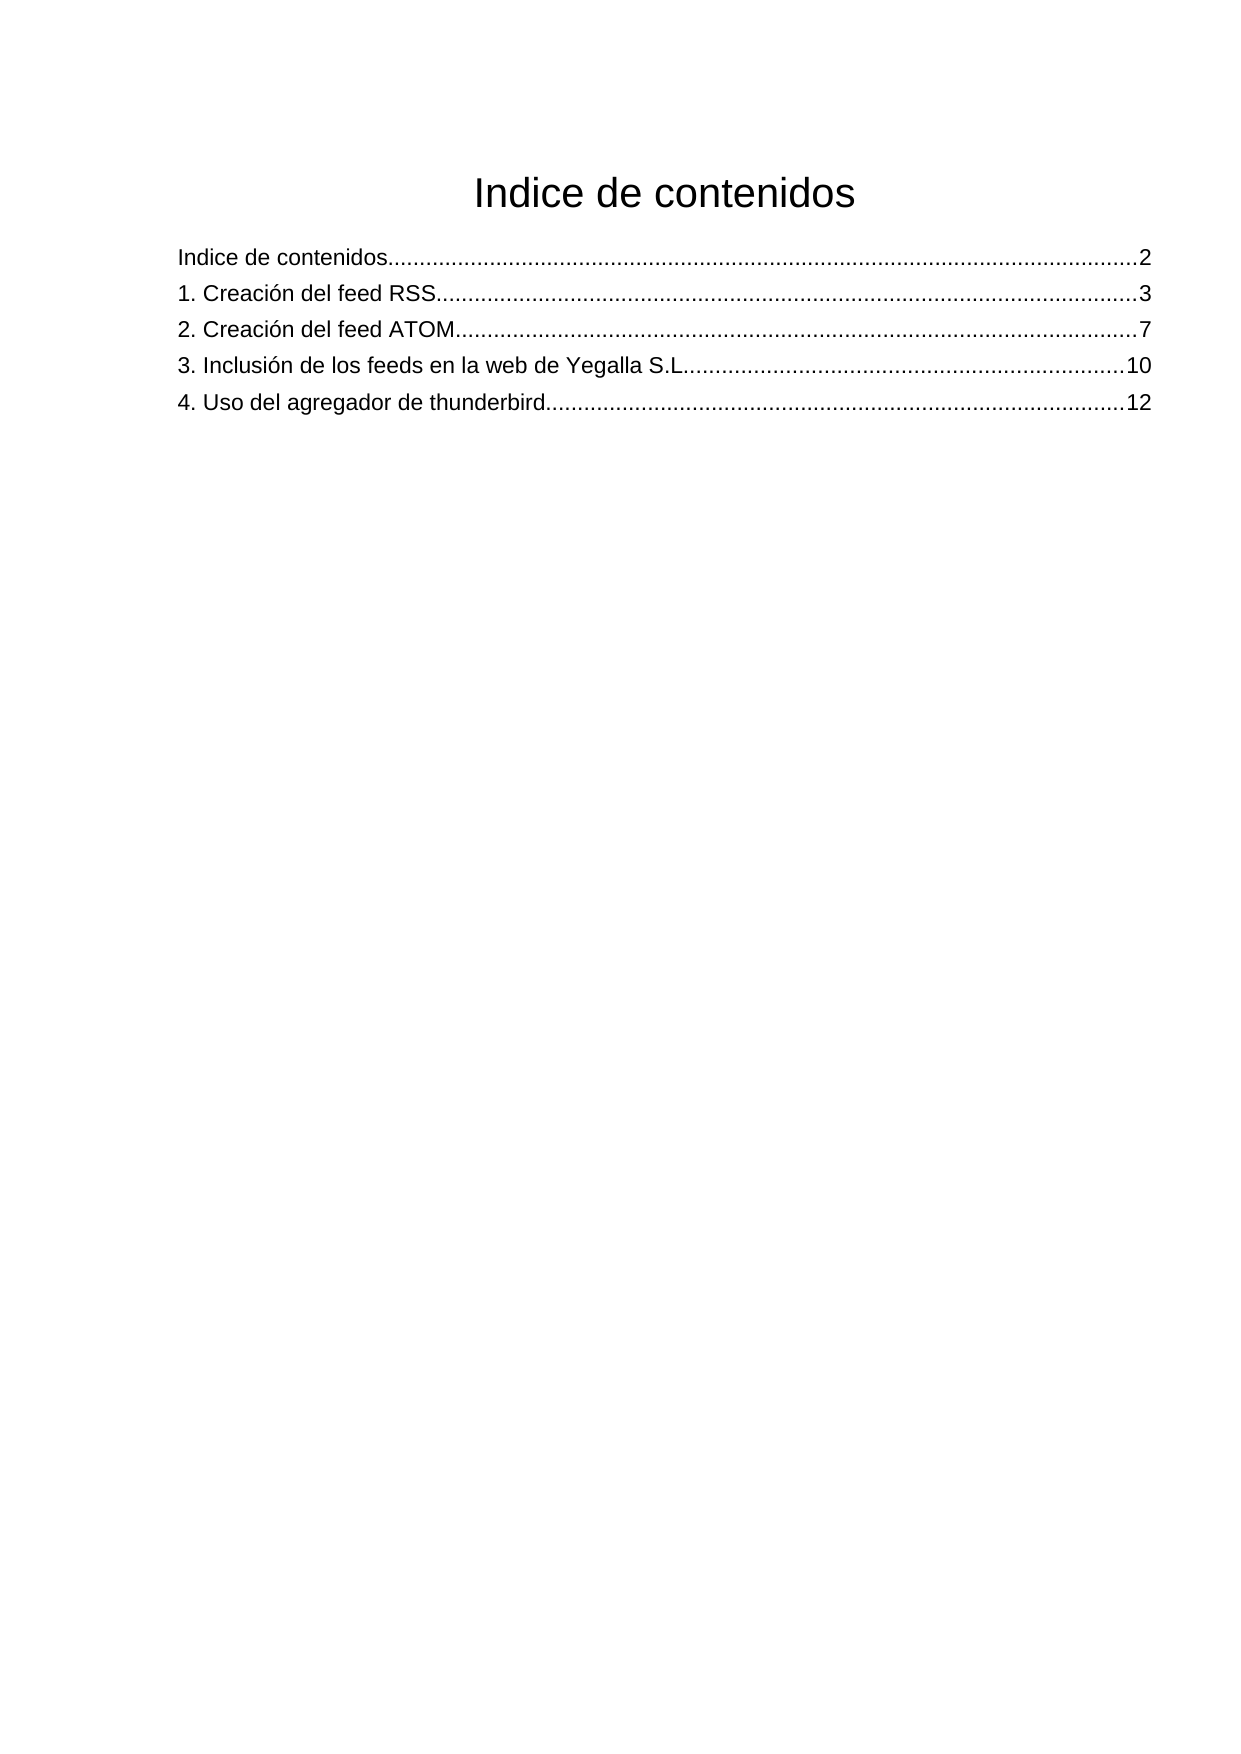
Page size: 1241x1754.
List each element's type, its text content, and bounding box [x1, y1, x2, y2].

subtitle Indice de contenidos [177, 168, 1152, 216]
